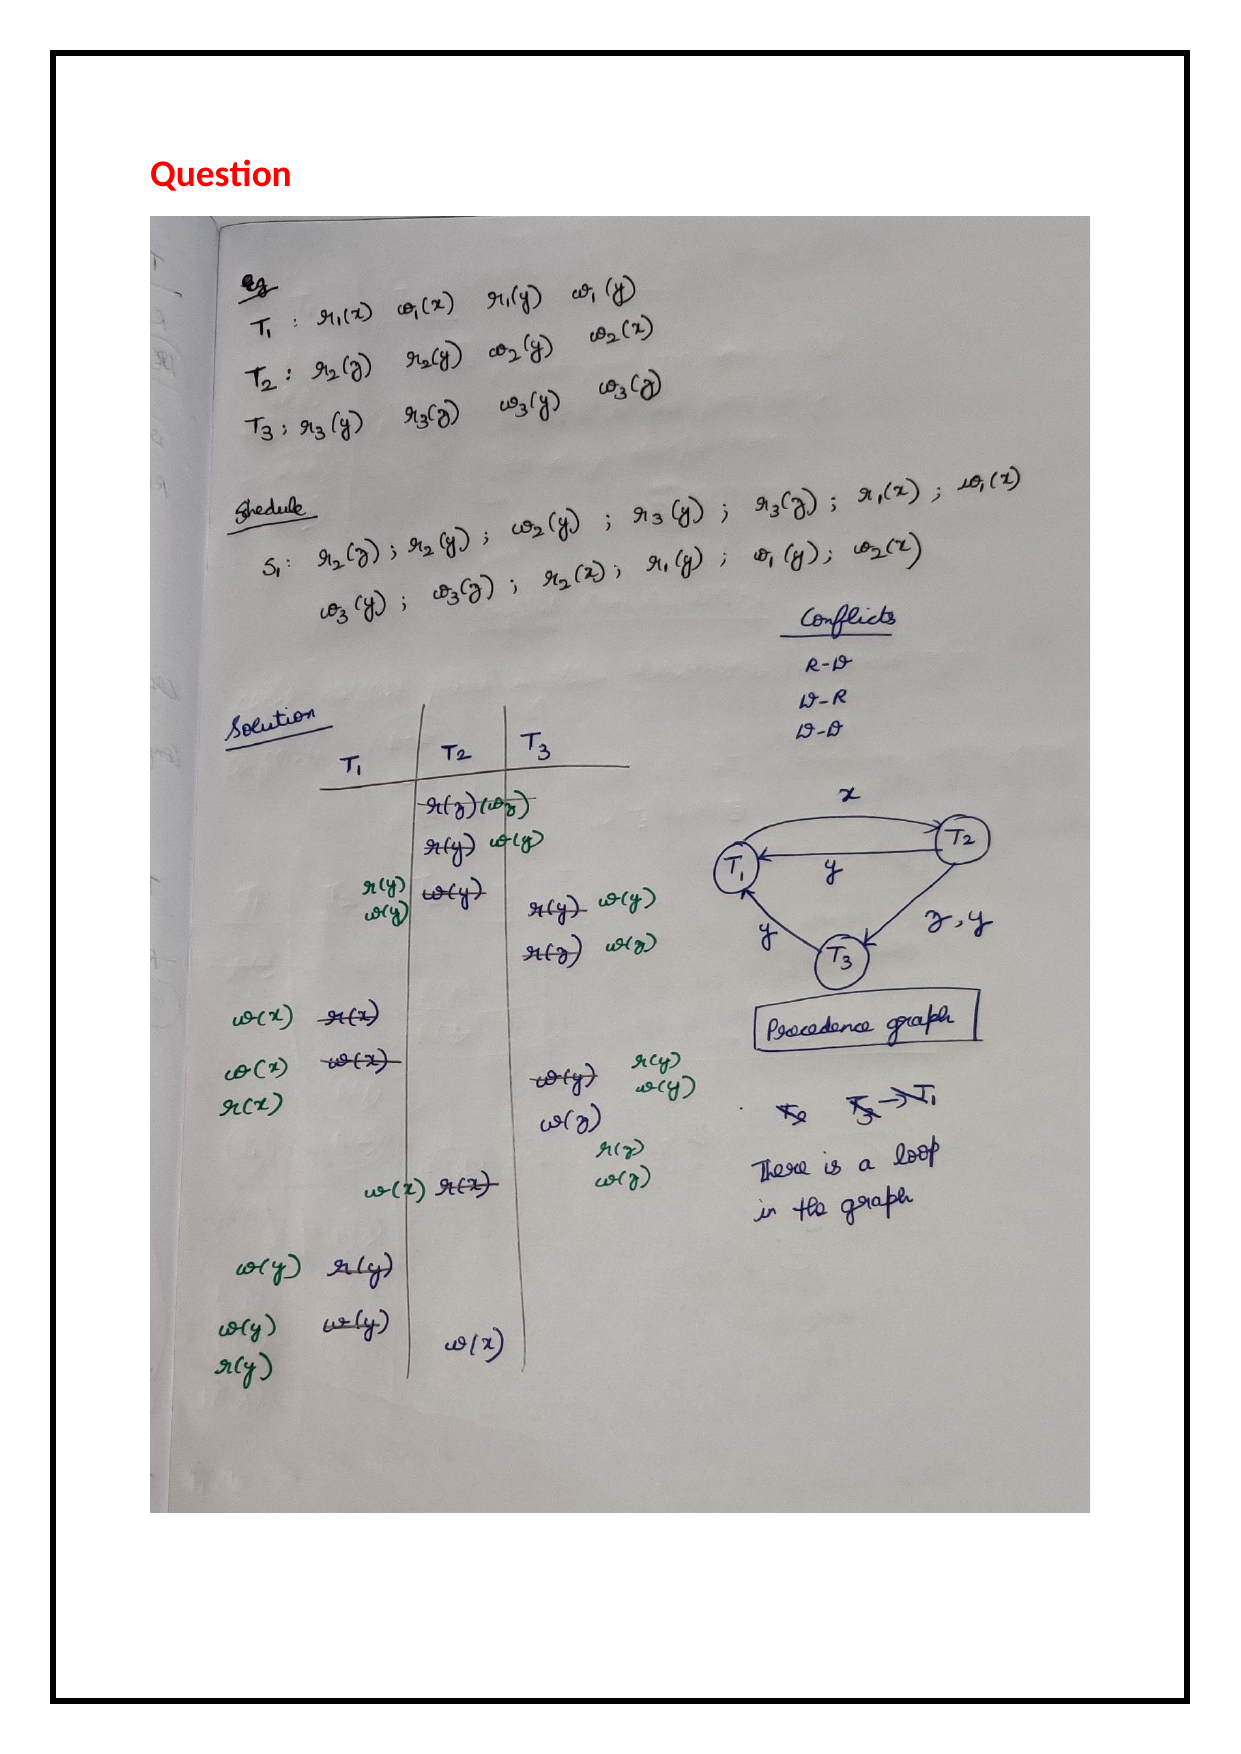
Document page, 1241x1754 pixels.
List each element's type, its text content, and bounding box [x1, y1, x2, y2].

text Question [150, 150, 1090, 196]
picture [150, 216, 1091, 1513]
